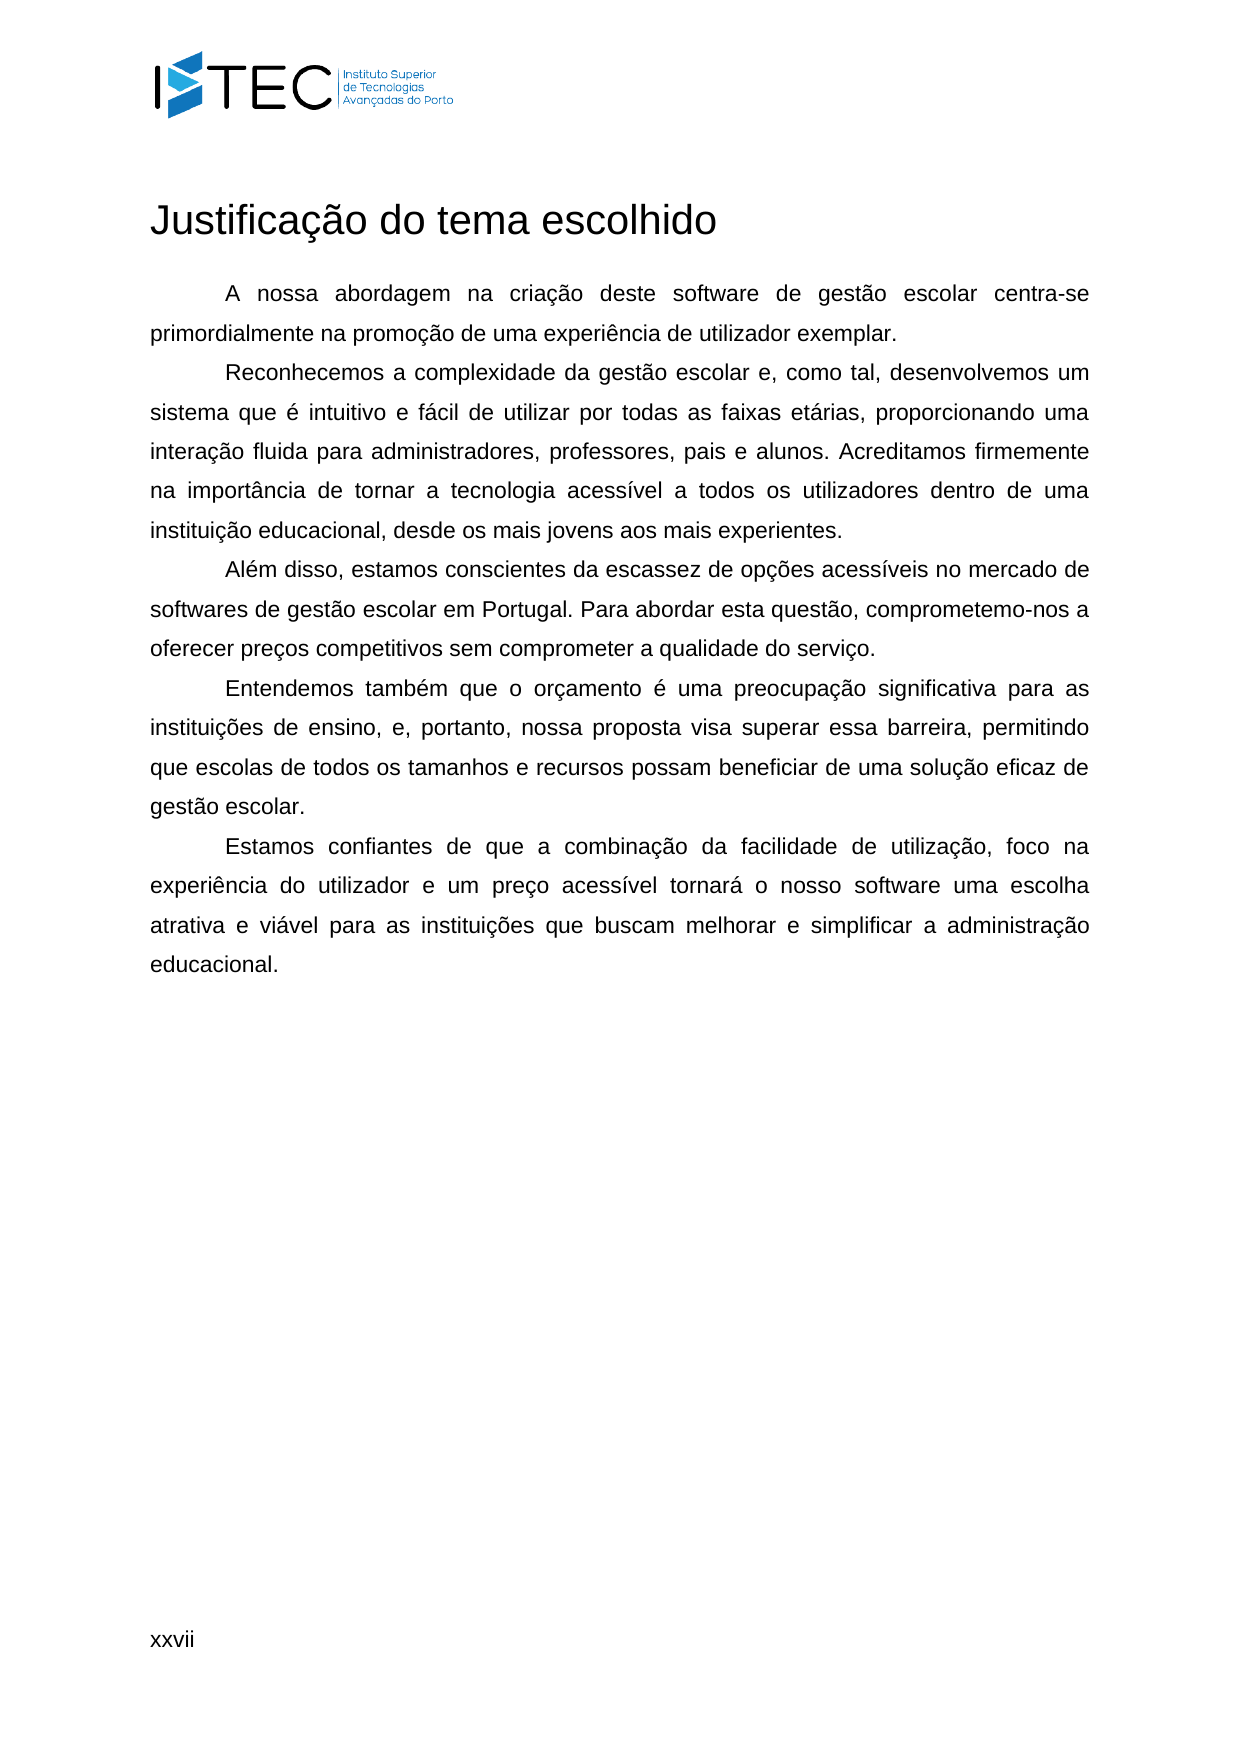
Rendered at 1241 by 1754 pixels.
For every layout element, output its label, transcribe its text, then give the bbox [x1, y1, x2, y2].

picture [150, 51, 454, 129]
text Reconhecemos a complexidade da gestão escolar e, como tal, desenvolvemos um sistema que é intuitivo e fácil de utilizar por todas as faixas etárias, proporcionando uma interação fluida para administradores, professores, pais e alunos. Acreditamos firmemente na importância de tornar a tecnologia acessível a todos os utilizadores dentro de uma instituição educacional, desde os mais jovens aos mais experientes. [150, 359, 1090, 543]
text A nossa abordagem na criação deste software de gestão escolar centra-se primordialmente na promoção de uma experiência de utilizador exemplar. [150, 280, 1090, 346]
subtitle Justificação do tema escolhido [150, 196, 1090, 243]
text Estamos confiantes de que a combinação da facilidade de utilização, foco na experiência do utilizador e um preço acessível tornará o nosso software uma escolha atrativa e viável para as instituições que buscam melhorar e simplificar a administração educacional. [150, 833, 1090, 977]
text Além disso, estamos conscientes da escassez de opções acessíveis no mercado de softwares de gestão escolar em Portugal. Para abordar esta questão, comprometemo-nos a oferecer preços competitivos sem comprometer a qualidade do serviço. [150, 556, 1090, 662]
text Entendemos também que o orçamento é uma preocupação significativa para as instituições de ensino, e, portanto, nossa proposta visa superar essa barreira, permitindo que escolas de todos os tamanhos e recursos possam beneficiar de uma solução eficaz de gestão escolar. [150, 675, 1090, 819]
